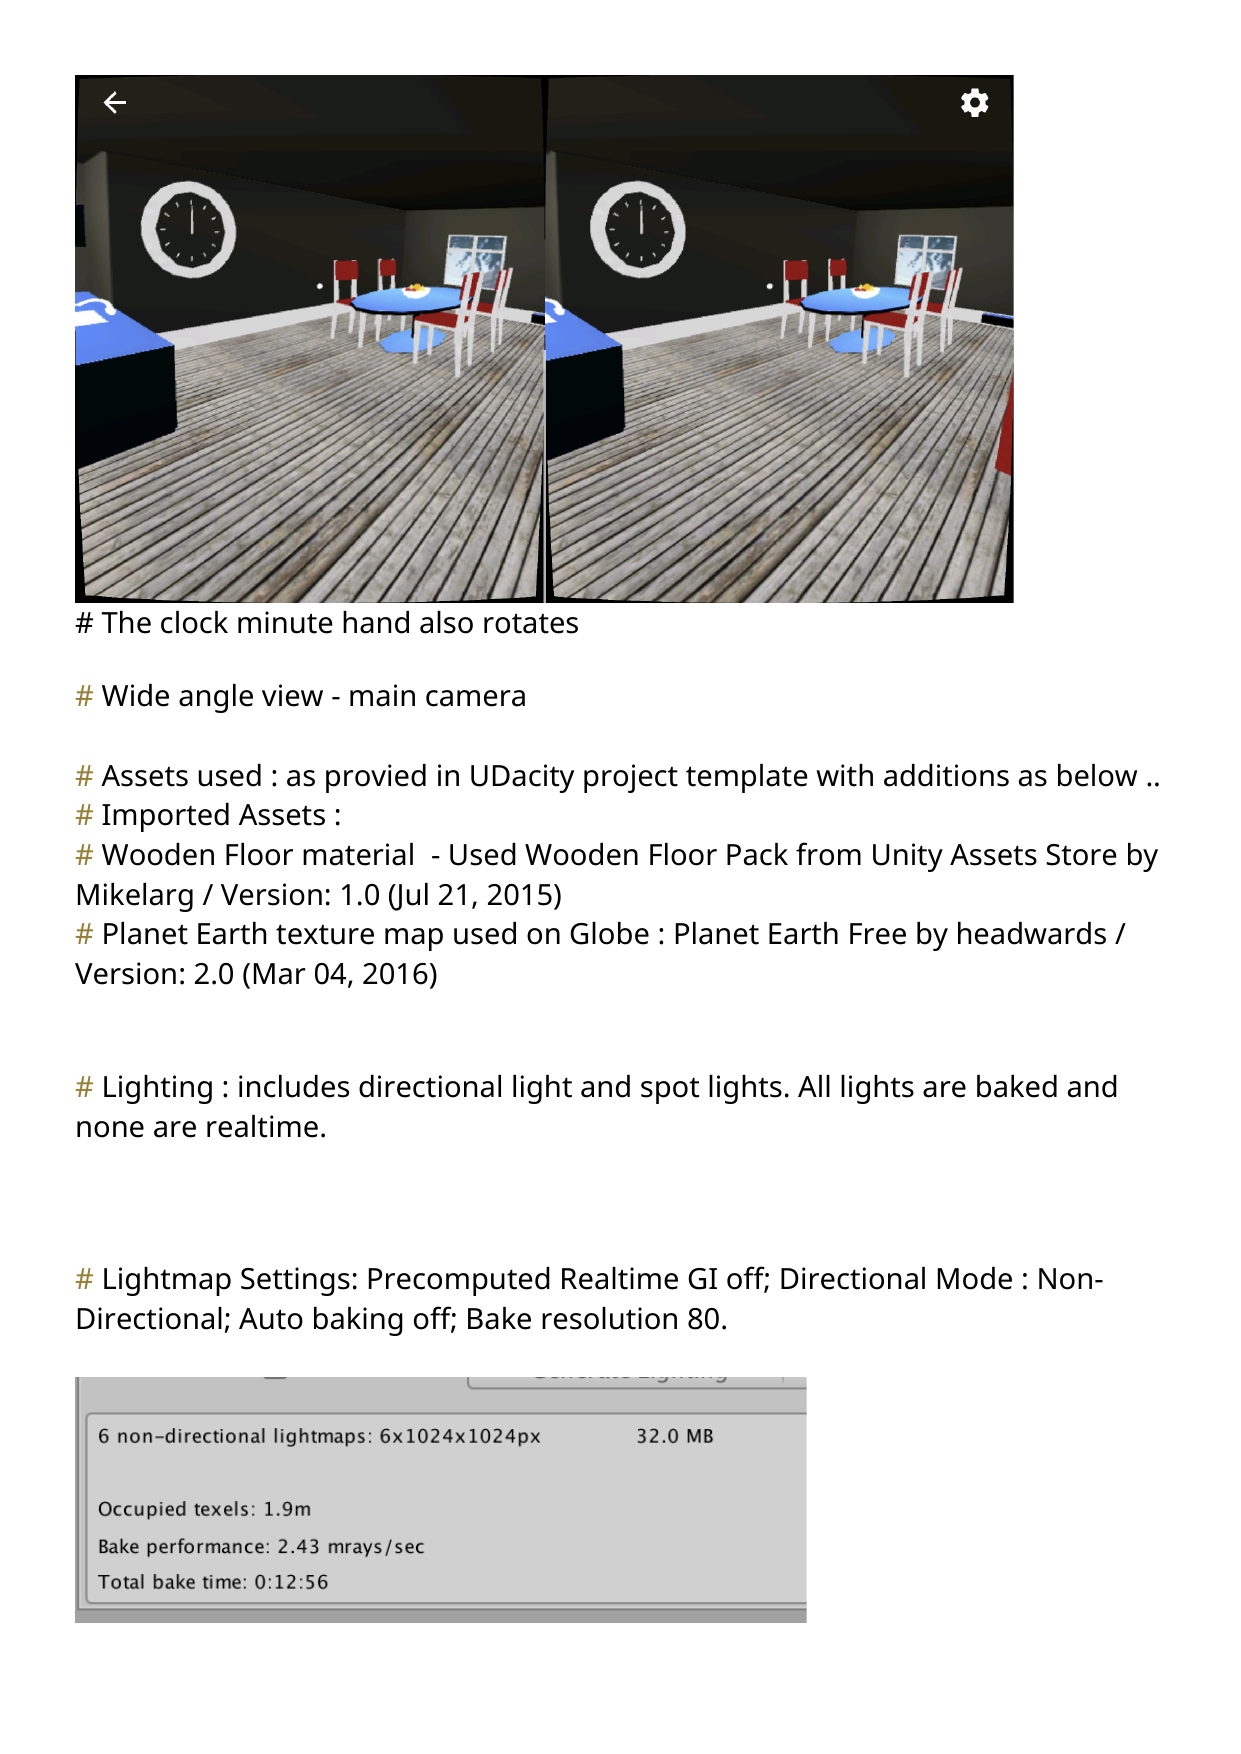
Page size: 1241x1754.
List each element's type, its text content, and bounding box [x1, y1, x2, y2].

picture [75, 1377, 807, 1623]
text # Imported Assets : [75, 794, 1165, 834]
text # Planet Earth texture map used on Globe : Planet Earth Free by headwards / Version: 2.0 (Mar 04, 2016) [75, 914, 1165, 993]
text # Lighting : includes directional light and spot lights. All lights are baked and none are realtime. [75, 1066, 1165, 1146]
text # The clock minute hand also rotates [75, 602, 1165, 642]
text # Wooden Floor material - Used Wooden Floor Pack from Unity Assets Store by Mikelarg / Version: 1.0 (Jul 21, 2015) [75, 834, 1165, 914]
text # Lightmap Settings: Precomputed Realtime GI off; Directional Mode : Non-Directional; Auto baking off; Bake resolution 80. [75, 1258, 1165, 1338]
text # Assets used : as provied in UDacity project template with additions as below .. [75, 755, 1165, 794]
text # Wide angle view - main camera [75, 676, 1165, 715]
picture [75, 75, 1014, 603]
